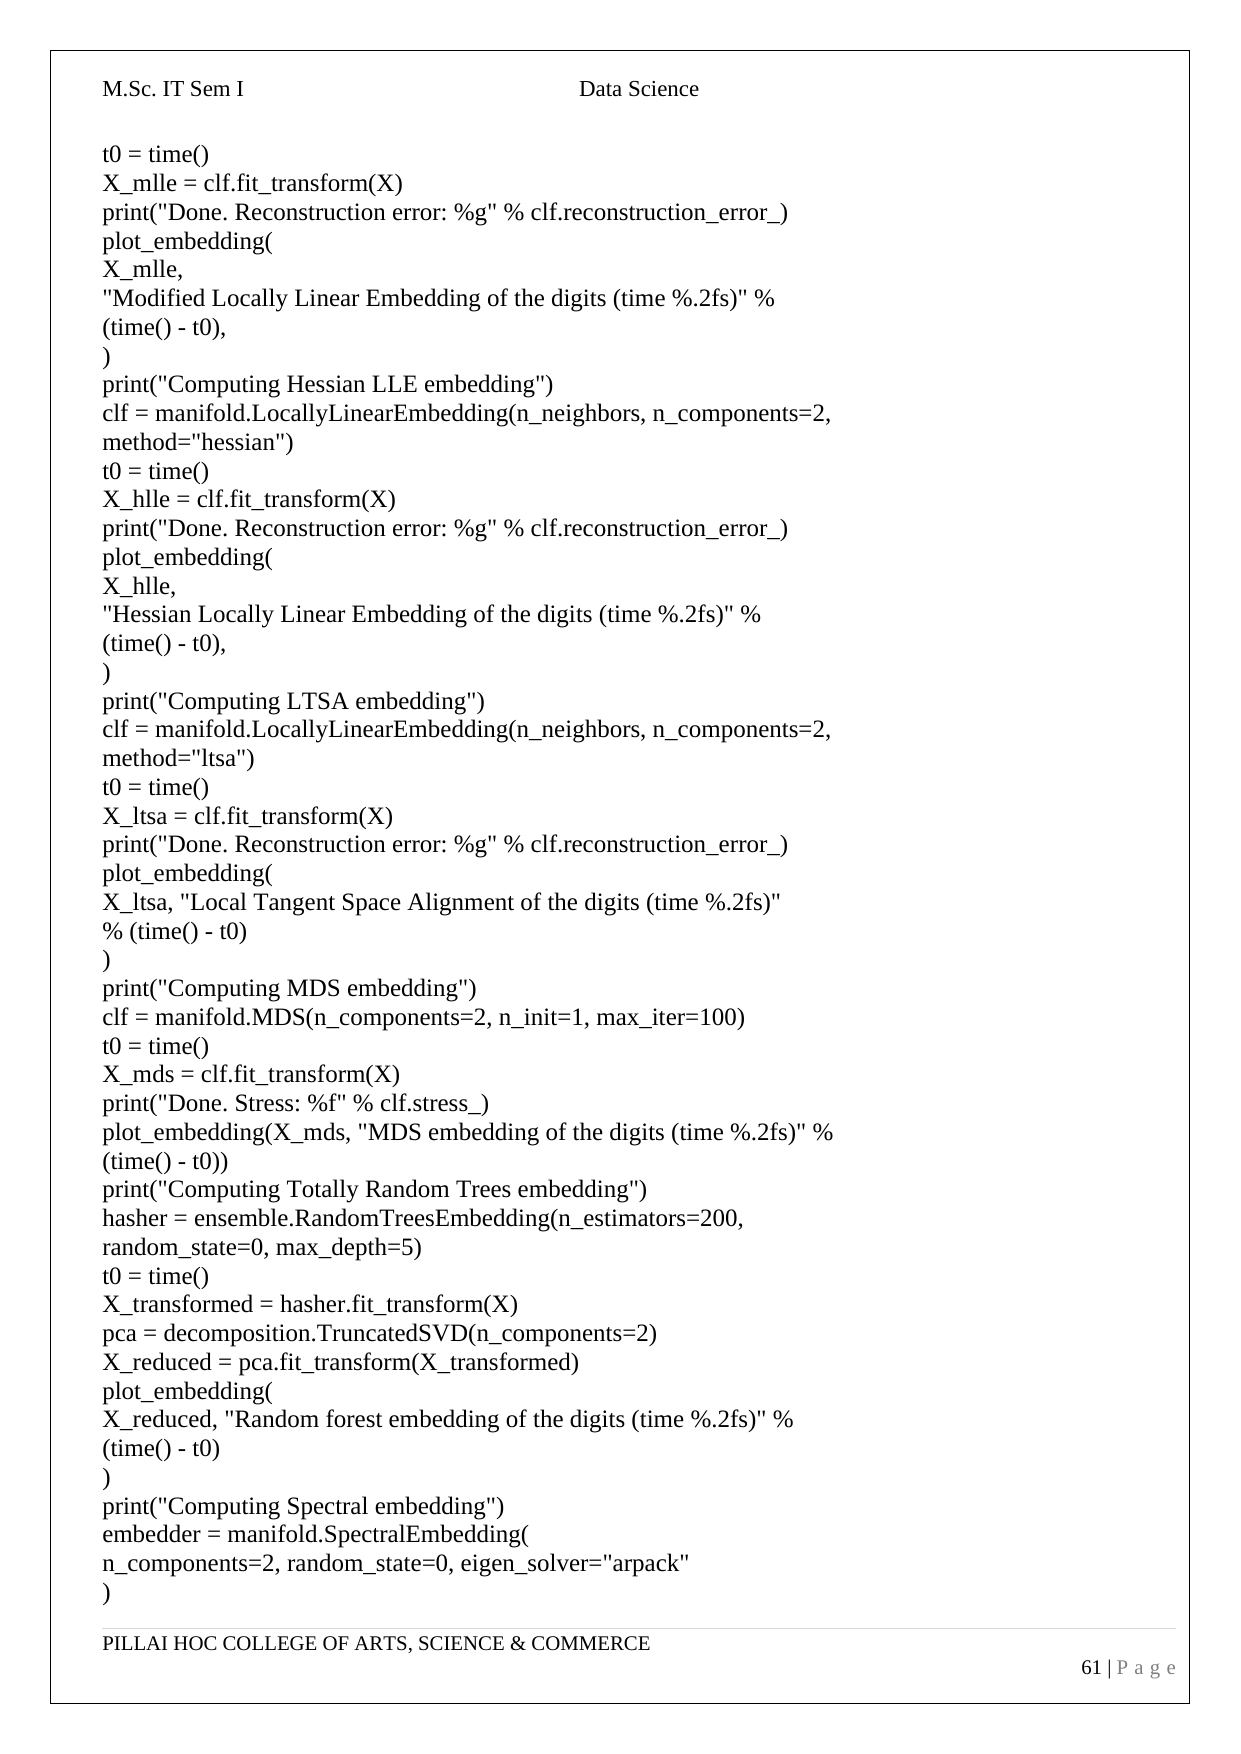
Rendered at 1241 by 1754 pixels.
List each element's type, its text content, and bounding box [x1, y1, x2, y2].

text print("Done. Reconstruction error: %g" % clf.reconstruction_error_) [102, 513, 1176, 542]
text print("Computing Totally Random Trees embedding") [102, 1174, 1176, 1203]
text % (time() - t0) [102, 916, 1176, 944]
text t0 = time() [102, 139, 1176, 168]
text (time() - t0)) [102, 1146, 1176, 1174]
text print("Computing LTSA embedding") [102, 686, 1176, 714]
text "Modified Locally Linear Embedding of the digits (time %.2fs)" % [102, 283, 1176, 312]
text print("Done. Reconstruction error: %g" % clf.reconstruction_error_) [102, 197, 1176, 226]
text t0 = time() [102, 456, 1176, 484]
text plot_embedding(X_mds, "MDS embedding of the digits (time %.2fs)" % [102, 1117, 1176, 1146]
text embedder = manifold.SpectralEmbedding( [102, 1519, 1176, 1548]
text X_ltsa = clf.fit_transform(X) [102, 801, 1176, 829]
text hasher = ensemble.RandomTreesEmbedding(n_estimators=200, [102, 1203, 1176, 1232]
text X_reduced = pca.fit_transform(X_transformed) [102, 1347, 1176, 1376]
text (time() - t0), [102, 628, 1176, 657]
text ) [102, 944, 1176, 973]
text X_mlle, [102, 254, 1176, 283]
text ) [102, 1462, 1176, 1491]
text clf = manifold.MDS(n_components=2, n_init=1, max_iter=100) [102, 1002, 1176, 1031]
text random_state=0, max_depth=5) [102, 1232, 1176, 1261]
text clf = manifold.LocallyLinearEmbedding(n_neighbors, n_components=2, [102, 398, 1176, 427]
text ) [102, 341, 1176, 369]
text t0 = time() [102, 772, 1176, 801]
text n_components=2, random_state=0, eigen_solver="arpack" [102, 1548, 1176, 1577]
text plot_embedding( [102, 226, 1176, 254]
text plot_embedding( [102, 858, 1176, 887]
text plot_embedding( [102, 1376, 1176, 1404]
text print("Done. Reconstruction error: %g" % clf.reconstruction_error_) [102, 829, 1176, 858]
text ) [102, 657, 1176, 686]
text "Hessian Locally Linear Embedding of the digits (time %.2fs)" % [102, 599, 1176, 628]
text print("Computing Spectral embedding") [102, 1491, 1176, 1519]
text plot_embedding( [102, 542, 1176, 571]
text (time() - t0), [102, 312, 1176, 341]
text method="hessian") [102, 427, 1176, 456]
text pca = decomposition.TruncatedSVD(n_components=2) [102, 1318, 1176, 1347]
text X_reduced, "Random forest embedding of the digits (time %.2fs)" % [102, 1404, 1176, 1433]
text X_mlle = clf.fit_transform(X) [102, 168, 1176, 197]
text X_ltsa, "Local Tangent Space Alignment of the digits (time %.2fs)" [102, 887, 1176, 916]
text method="ltsa") [102, 743, 1176, 772]
text (time() - t0) [102, 1433, 1176, 1462]
text clf = manifold.LocallyLinearEmbedding(n_neighbors, n_components=2, [102, 714, 1176, 743]
text print("Computing Hessian LLE embedding") [102, 369, 1176, 398]
text ) [102, 1577, 1176, 1606]
text X_hlle = clf.fit_transform(X) [102, 484, 1176, 513]
text print("Computing MDS embedding") [102, 973, 1176, 1002]
text X_mds = clf.fit_transform(X) [102, 1059, 1176, 1088]
text print("Done. Stress: %f" % clf.stress_) [102, 1088, 1176, 1117]
text t0 = time() [102, 1031, 1176, 1059]
text X_transformed = hasher.fit_transform(X) [102, 1289, 1176, 1318]
text t0 = time() [102, 1261, 1176, 1289]
text X_hlle, [102, 571, 1176, 599]
